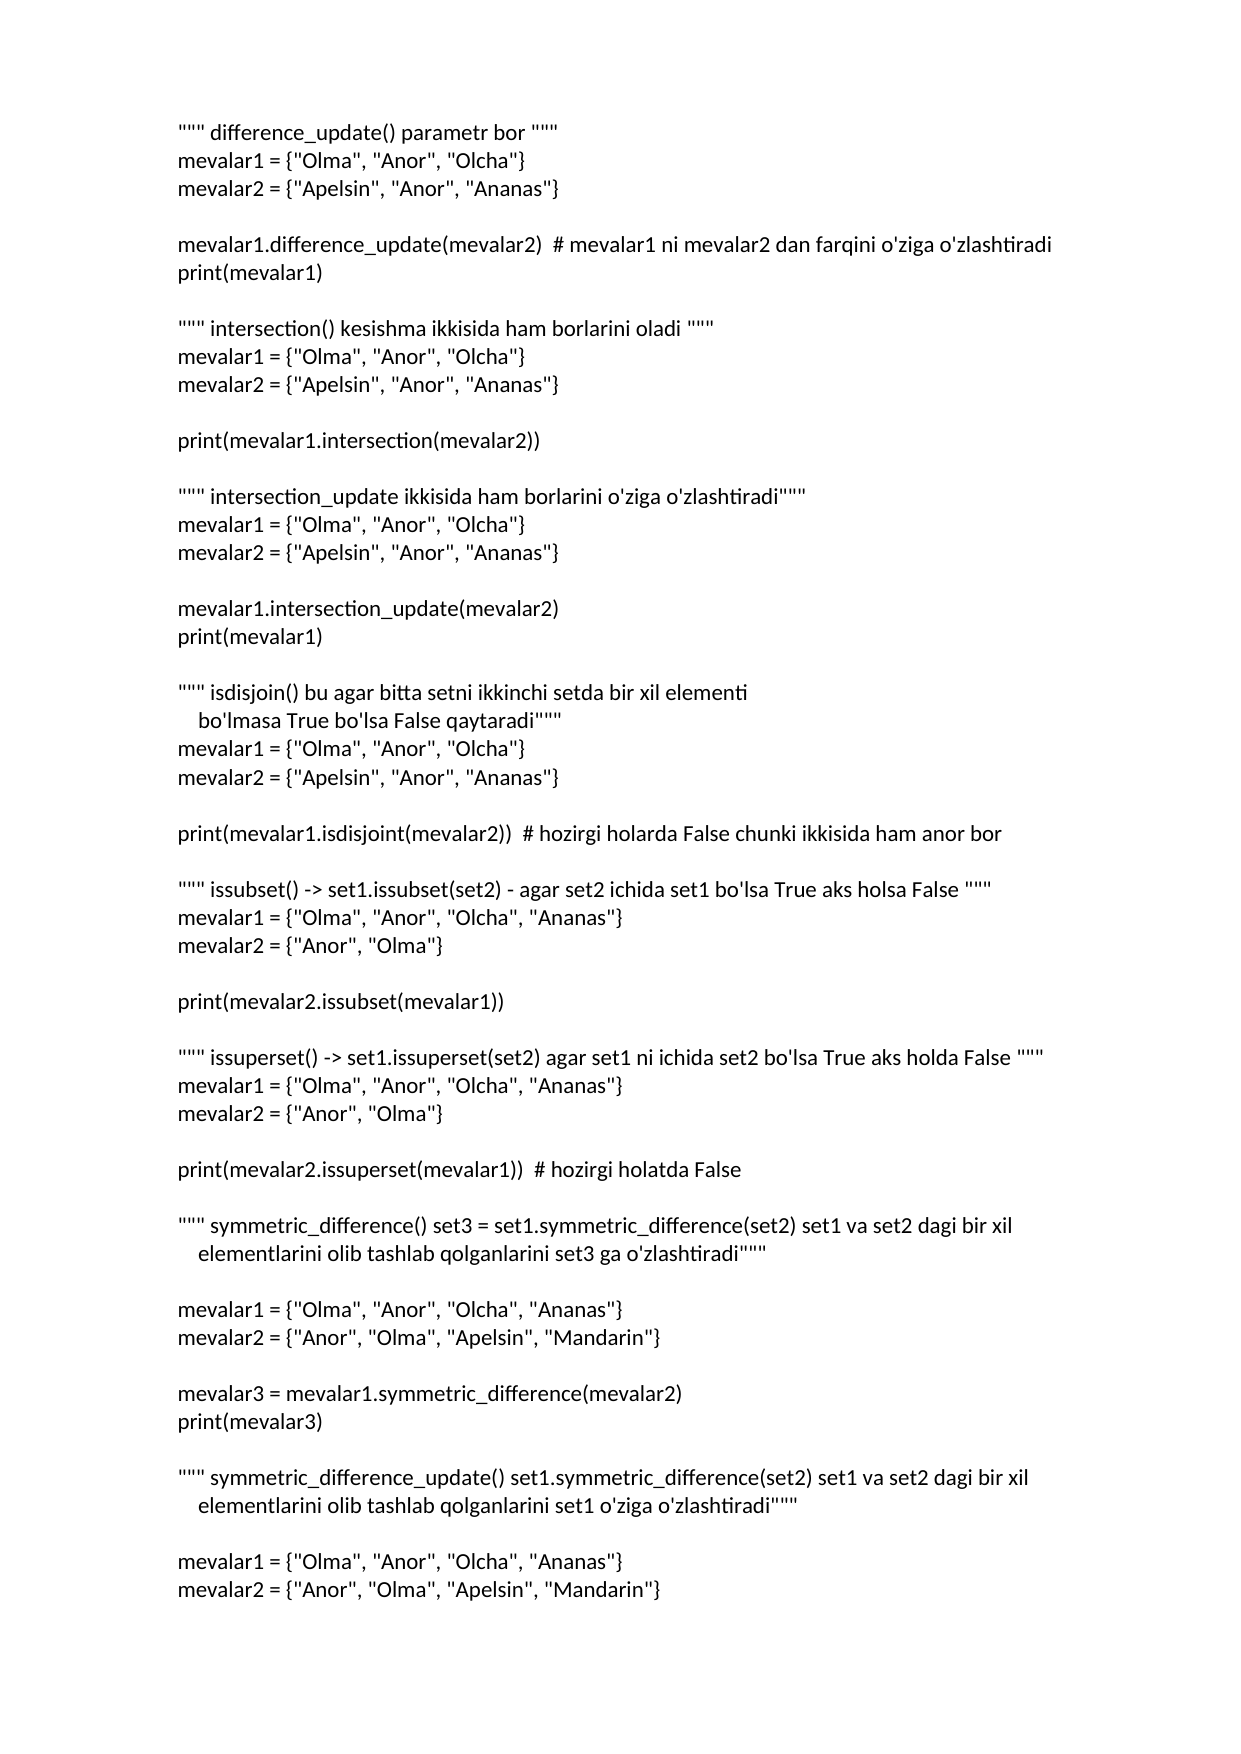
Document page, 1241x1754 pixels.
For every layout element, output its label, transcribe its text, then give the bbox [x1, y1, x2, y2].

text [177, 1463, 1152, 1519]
text print(mevalar1.intersection(mevalar2)) [177, 426, 1152, 454]
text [177, 174, 1152, 202]
text mevalar1 = {"Olma", "Anor", "Olcha"} [177, 146, 1152, 174]
text """ isdisjoin() bu agar bitta setni ikkinchi setda bir xil elementi [177, 678, 1152, 707]
text mevalar1.difference_update(mevalar2) # mevalar1 ni mevalar2 dan farqini o'ziga o'zlashtiradi [177, 230, 1152, 258]
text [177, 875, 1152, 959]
text mevalar2 = {"Apelsin", "Anor", "Ananas"} [177, 538, 1152, 566]
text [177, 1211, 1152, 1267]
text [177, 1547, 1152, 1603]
text """ intersection() kesishma ikkisida ham borlarini oladi """ [177, 314, 1152, 342]
text mevalar1 = {"Olma", "Anor", "Olcha"} [177, 510, 1152, 538]
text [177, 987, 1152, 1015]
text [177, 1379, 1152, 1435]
text mevalar1 = {"Olma", "Anor", "Olcha"} [177, 342, 1152, 370]
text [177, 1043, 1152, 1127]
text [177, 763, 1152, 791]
text """ intersection_update ikkisida ham borlarini o'ziga o'zlashtiradi""" [177, 482, 1152, 510]
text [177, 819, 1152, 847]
text mevalar2 = {"Apelsin", "Anor", "Ananas"} [177, 370, 1152, 398]
text mevalar1.intersection_update(mevalar2) [177, 594, 1152, 622]
text """ difference_update() parametr bor """ [177, 118, 1152, 146]
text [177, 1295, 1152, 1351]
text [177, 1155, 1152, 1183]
text bo'lmasa True bo'lsa False qaytaradi""" [177, 707, 1152, 734]
text print(mevalar1) [177, 258, 1152, 286]
text print(mevalar1) [177, 622, 1152, 651]
text mevalar1 = {"Olma", "Anor", "Olcha"} [177, 734, 1152, 763]
